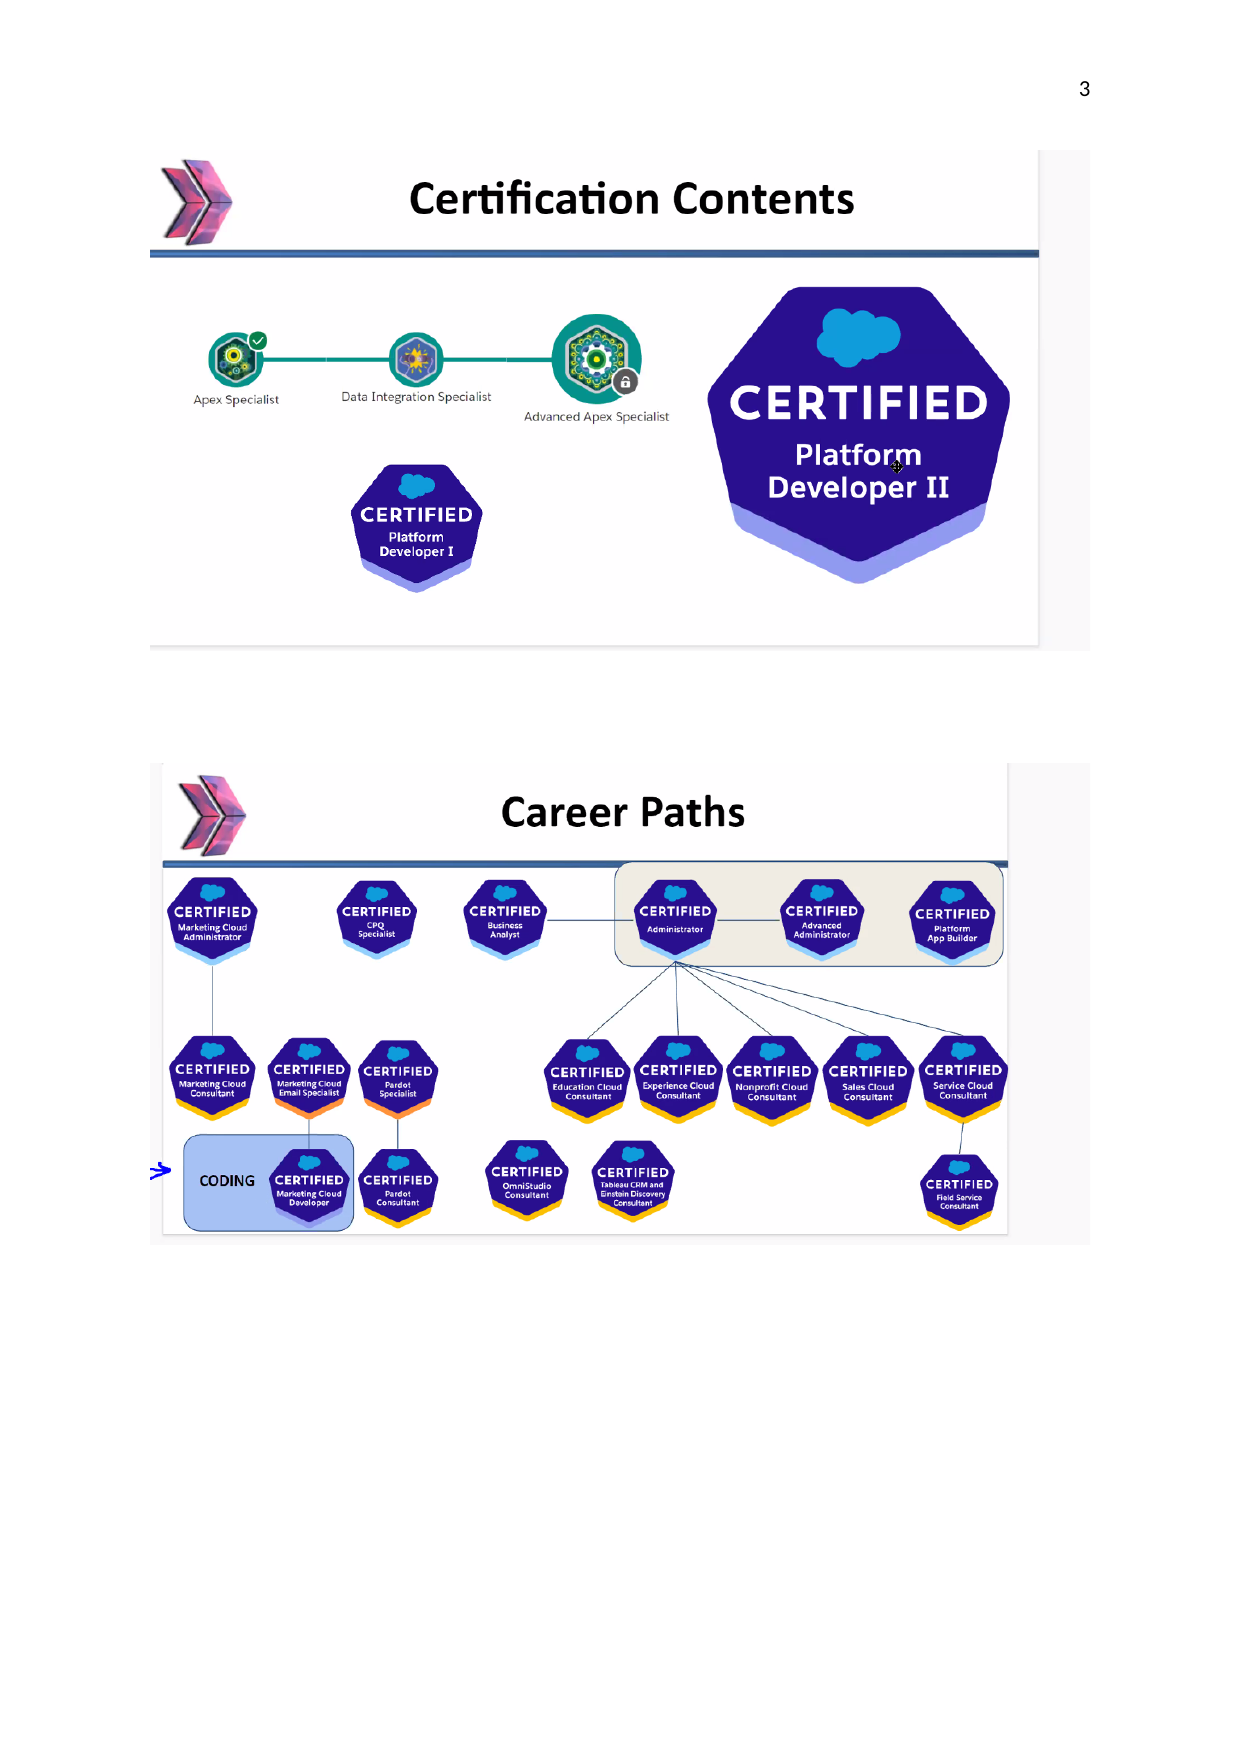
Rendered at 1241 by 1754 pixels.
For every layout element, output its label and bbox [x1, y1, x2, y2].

picture [150, 150, 1091, 651]
picture [150, 763, 1091, 1245]
